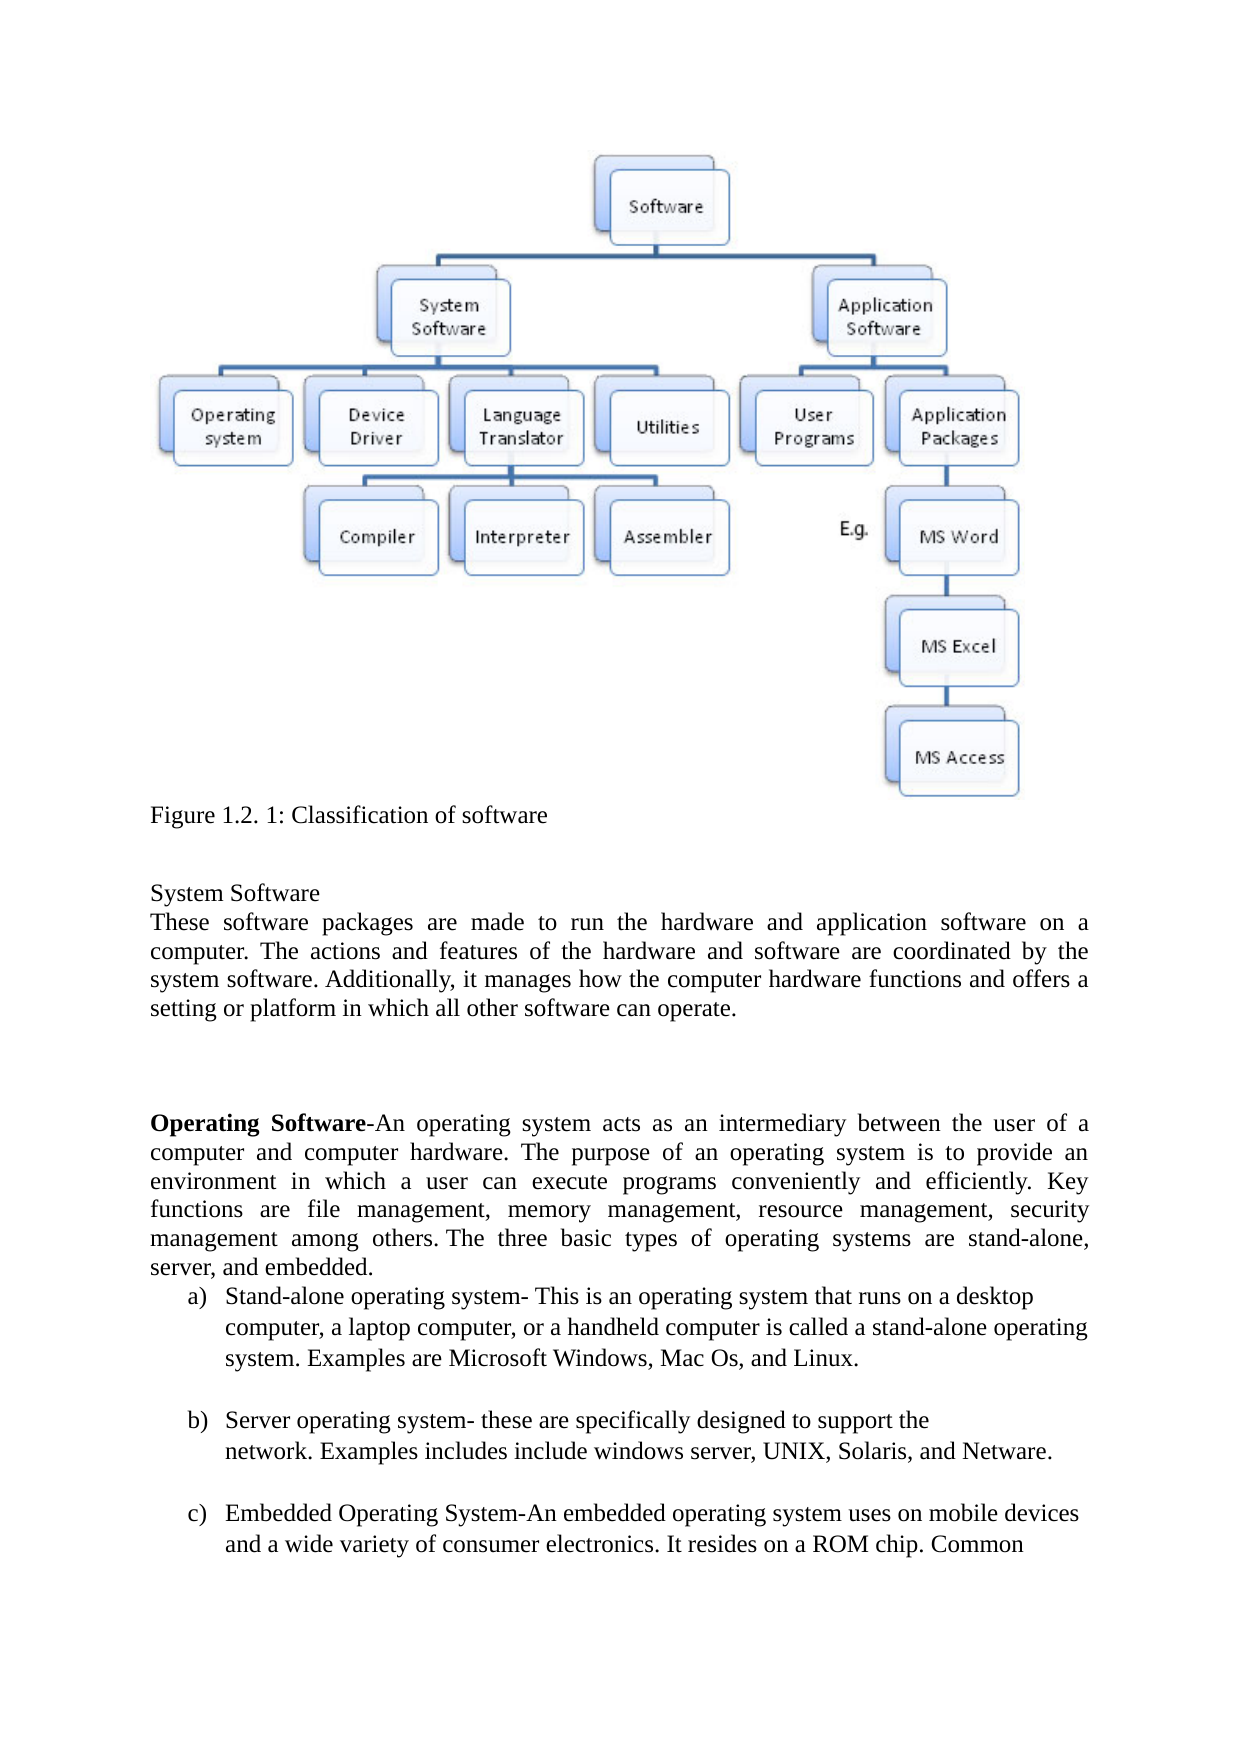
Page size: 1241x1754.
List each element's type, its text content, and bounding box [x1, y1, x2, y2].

list Stand-alone operating system- This is an operating system that runs on a desktop computer, a laptop computer, or a handheld computer is called a stand-alone operating system. Examples are Microsoft Windows, Mac Os, and Linux. [187, 1281, 1090, 1372]
text Operating Software-An operating system acts as an intermediary between the user of a computer and computer hardware. The purpose of an operating system is to provide an environment in which a user can execute programs conveniently and efficiently. Key functions are file management, memory management, resource management, security management among others. The three basic types of operating systems are stand-alone, server, and embedded. [150, 1108, 1090, 1281]
list Server operating system- these are specifically designed to support the network. Examples includes include windows server, UNIX, Solaris, and Netware. [187, 1405, 1090, 1465]
picture [150, 150, 1025, 800]
text Figure 1.2. 1: Classification of software [150, 800, 1090, 829]
text These software packages are made to run the hardware and application software on a computer. The actions and features of the hardware and software are coordinated by the system software. Additionally, it manages how the computer hardware functions and offers a setting or platform in which all other software can operate. [150, 907, 1090, 1022]
text System Software [150, 878, 1090, 907]
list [187, 1498, 1090, 1558]
